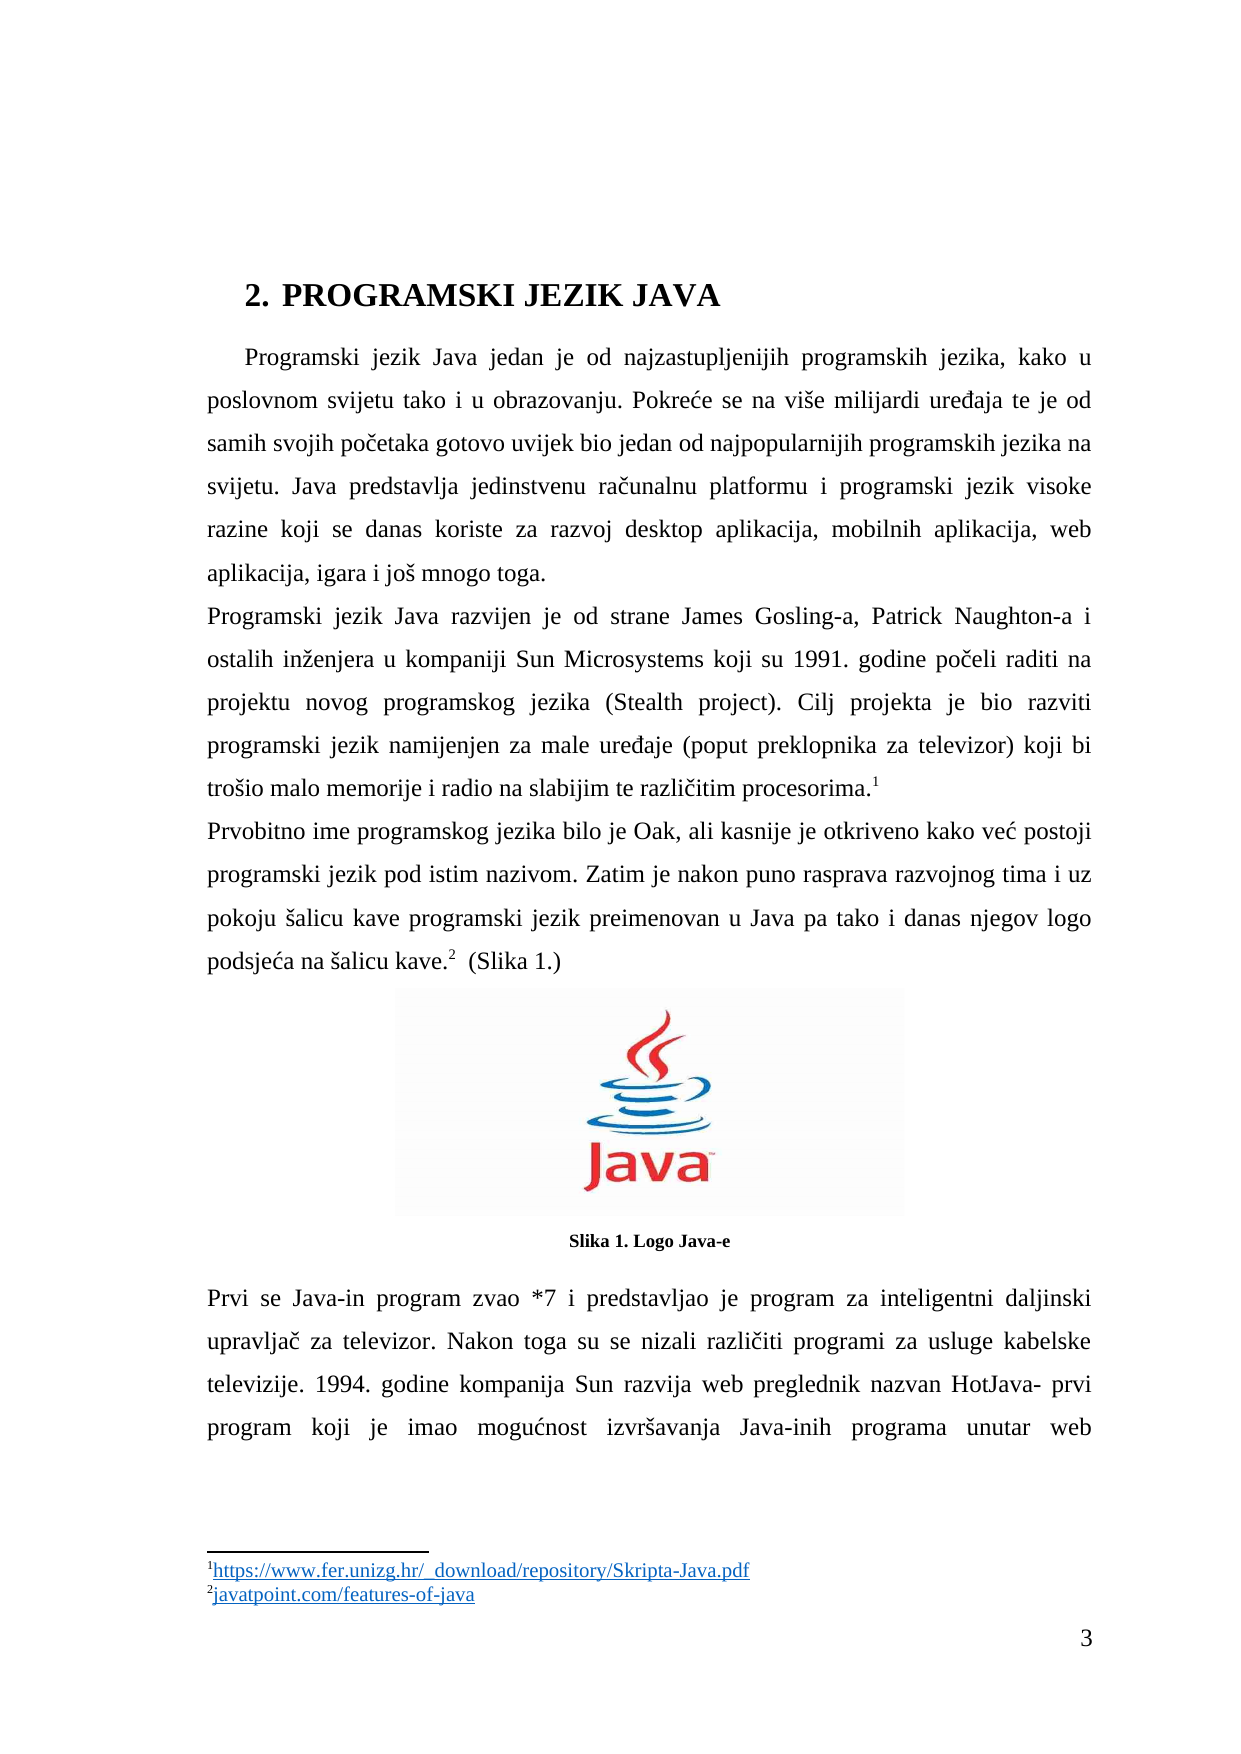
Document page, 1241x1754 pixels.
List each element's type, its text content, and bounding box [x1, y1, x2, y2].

subtitle PROGRAMSKI JEZIK JAVA [244, 275, 1092, 313]
text Prvobitno ime programskog jezika bilo je Oak, ali kasnije je otkriveno kako već postoji programski jezik pod istim nazivom. Zatim je nakon puno rasprava razvojnog tima i uz pokoju šalicu kave programski jezik preimenovan u Java pa tako i danas njegov logo podsjeća na šalicu kave. (Slika 1.) [207, 816, 1092, 974]
text Programski jezik Java razvijen je od strane James Gosling-a, Patrick Naughton-a i ostalih inženjera u kompaniji Sun Microsystems koji su 1991. godine počeli raditi na projektu novog programskog jezika (Stealth project). Cilj projekta je bio razviti programski jezik namijenjen za male uređaje (poput preklopnika za televizor) koji bi trošio malo memorije i radio na slabijim te različitim procesorima. [207, 601, 1092, 802]
text Programski jezik Java jedan je od najzastupljenijih programskih jezika, kako u poslovnom svijetu tako i u obrazovanju. Pokreće se na više milijardi uređaja te je od samih svojih početaka gotovo uvijek bio jedan od najpopularnijih programskih jezika na svijetu. Java predstavlja jedinstvenu računalnu platformu i programski jezik visoke razine koji se danas koriste za razvoj desktop aplikacija, mobilnih aplikacija, web aplikacija, igara i još mnogo toga. [207, 342, 1092, 586]
text Slika 1. Logo Java-e [207, 1230, 1092, 1251]
picture [395, 988, 905, 1216]
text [207, 1283, 1092, 1484]
